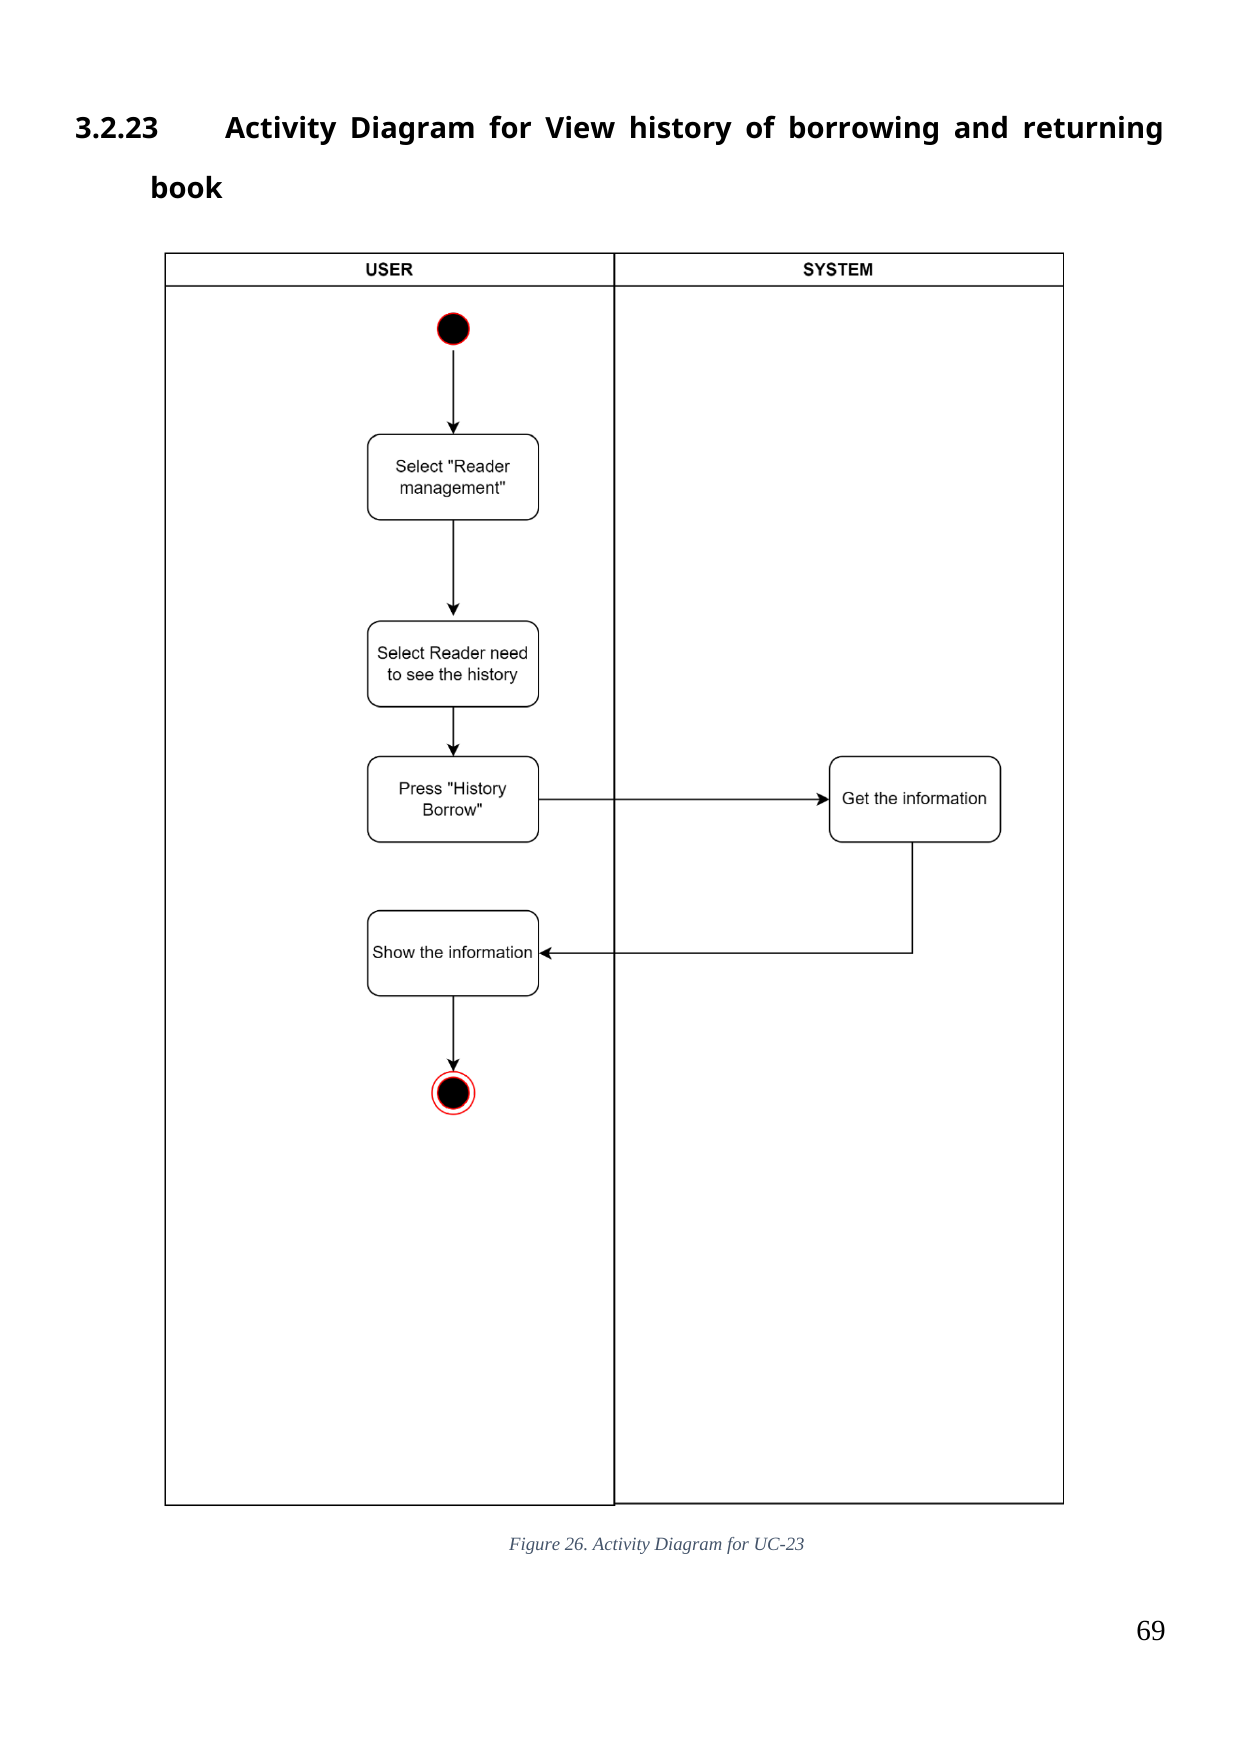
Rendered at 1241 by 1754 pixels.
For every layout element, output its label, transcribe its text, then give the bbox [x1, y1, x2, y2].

picture [150, 238, 1078, 1521]
subtitle Activity Diagram for View history of borrowing and returning book [75, 107, 1165, 207]
